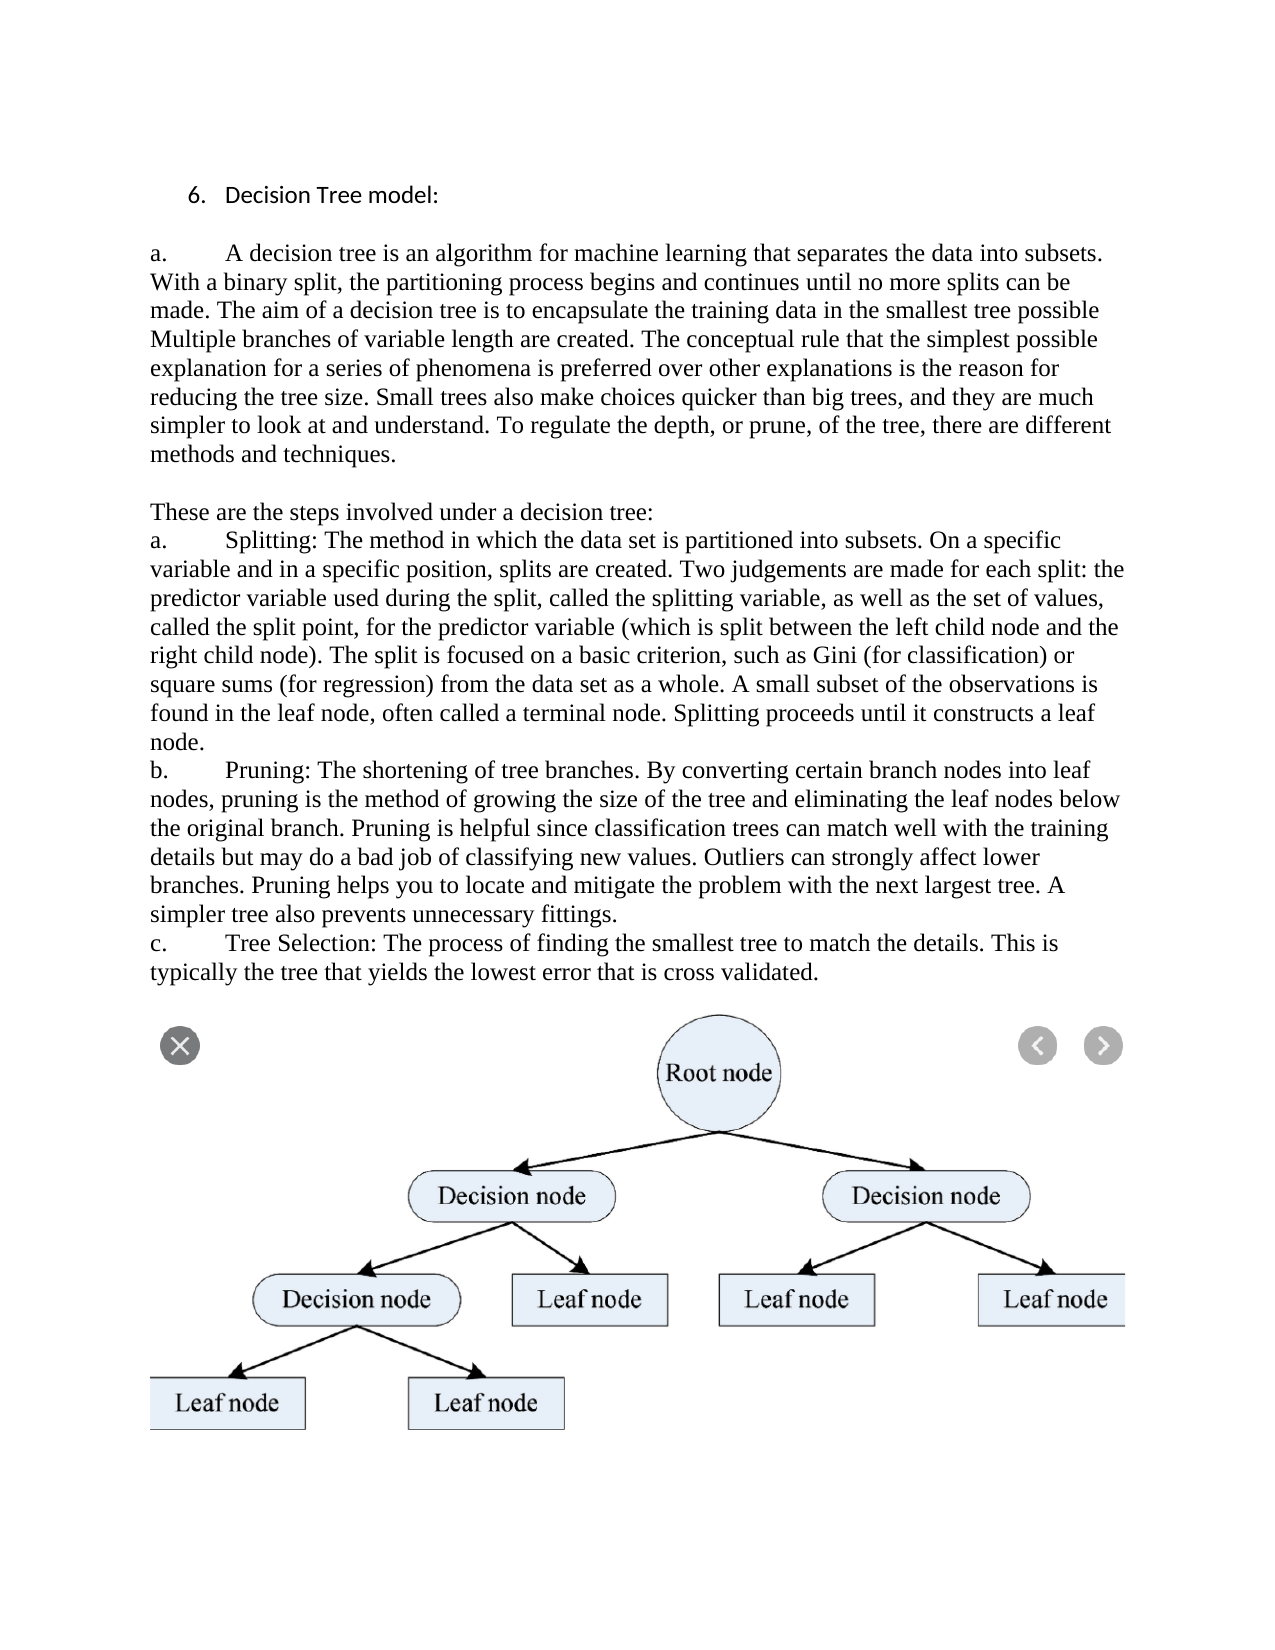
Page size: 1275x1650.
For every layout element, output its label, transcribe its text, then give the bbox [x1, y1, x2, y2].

list Decision Tree model: [187, 179, 1125, 209]
picture [150, 1014, 1125, 1430]
text c. Tree Selection: The process of finding the smallest tree to match the details. This is typically the tree that yields the lowest error that is cross validated. [150, 928, 1125, 986]
text a. A decision tree is an algorithm for machine learning that separates the data into subsets. With a binary split, the partitioning process begins and continues until no more splits can be made. The aim of a decision tree is to encapsulate the training data in the smallest tree possible Multiple branches of variable length are created. The conceptual rule that the simplest possible explanation for a series of phenomena is preferred over other explanations is the reason for reducing the tree size. Small trees also make choices quicker than big trees, and they are much simpler to look at and understand. To regulate the depth, or prune, of the tree, there are different methods and techniques. [150, 238, 1125, 468]
text b. Pruning: The shortening of tree branches. By converting certain branch nodes into leaf nodes, pruning is the method of growing the size of the tree and eliminating the leaf nodes below the original branch. Pruning is helpful since classification trees can match well with the training details but may do a bad job of classifying new values. Outliers can strongly affect lower branches. Pruning helps you to locate and mitigate the problem with the next largest tree. A simpler tree also prevents unnecessary fittings. [150, 756, 1125, 928]
text a. Splitting: The method in which the data set is partitioned into subsets. On a specific variable and in a specific position, splits are created. Two judgements are made for each split: the predictor variable used during the split, called the splitting variable, as well as the set of values, called the split point, for the predictor variable (which is split between the left child node and the right child node). The split is focused on a basic criterion, such as Gini (for classification) or square sums (for regression) from the data set as a whole. A small subset of the observations is found in the leaf node, often called a terminal node. Splitting proceeds until it constructs a leaf node. [150, 526, 1125, 756]
text These are the steps involved under a decision tree: [150, 497, 1125, 526]
